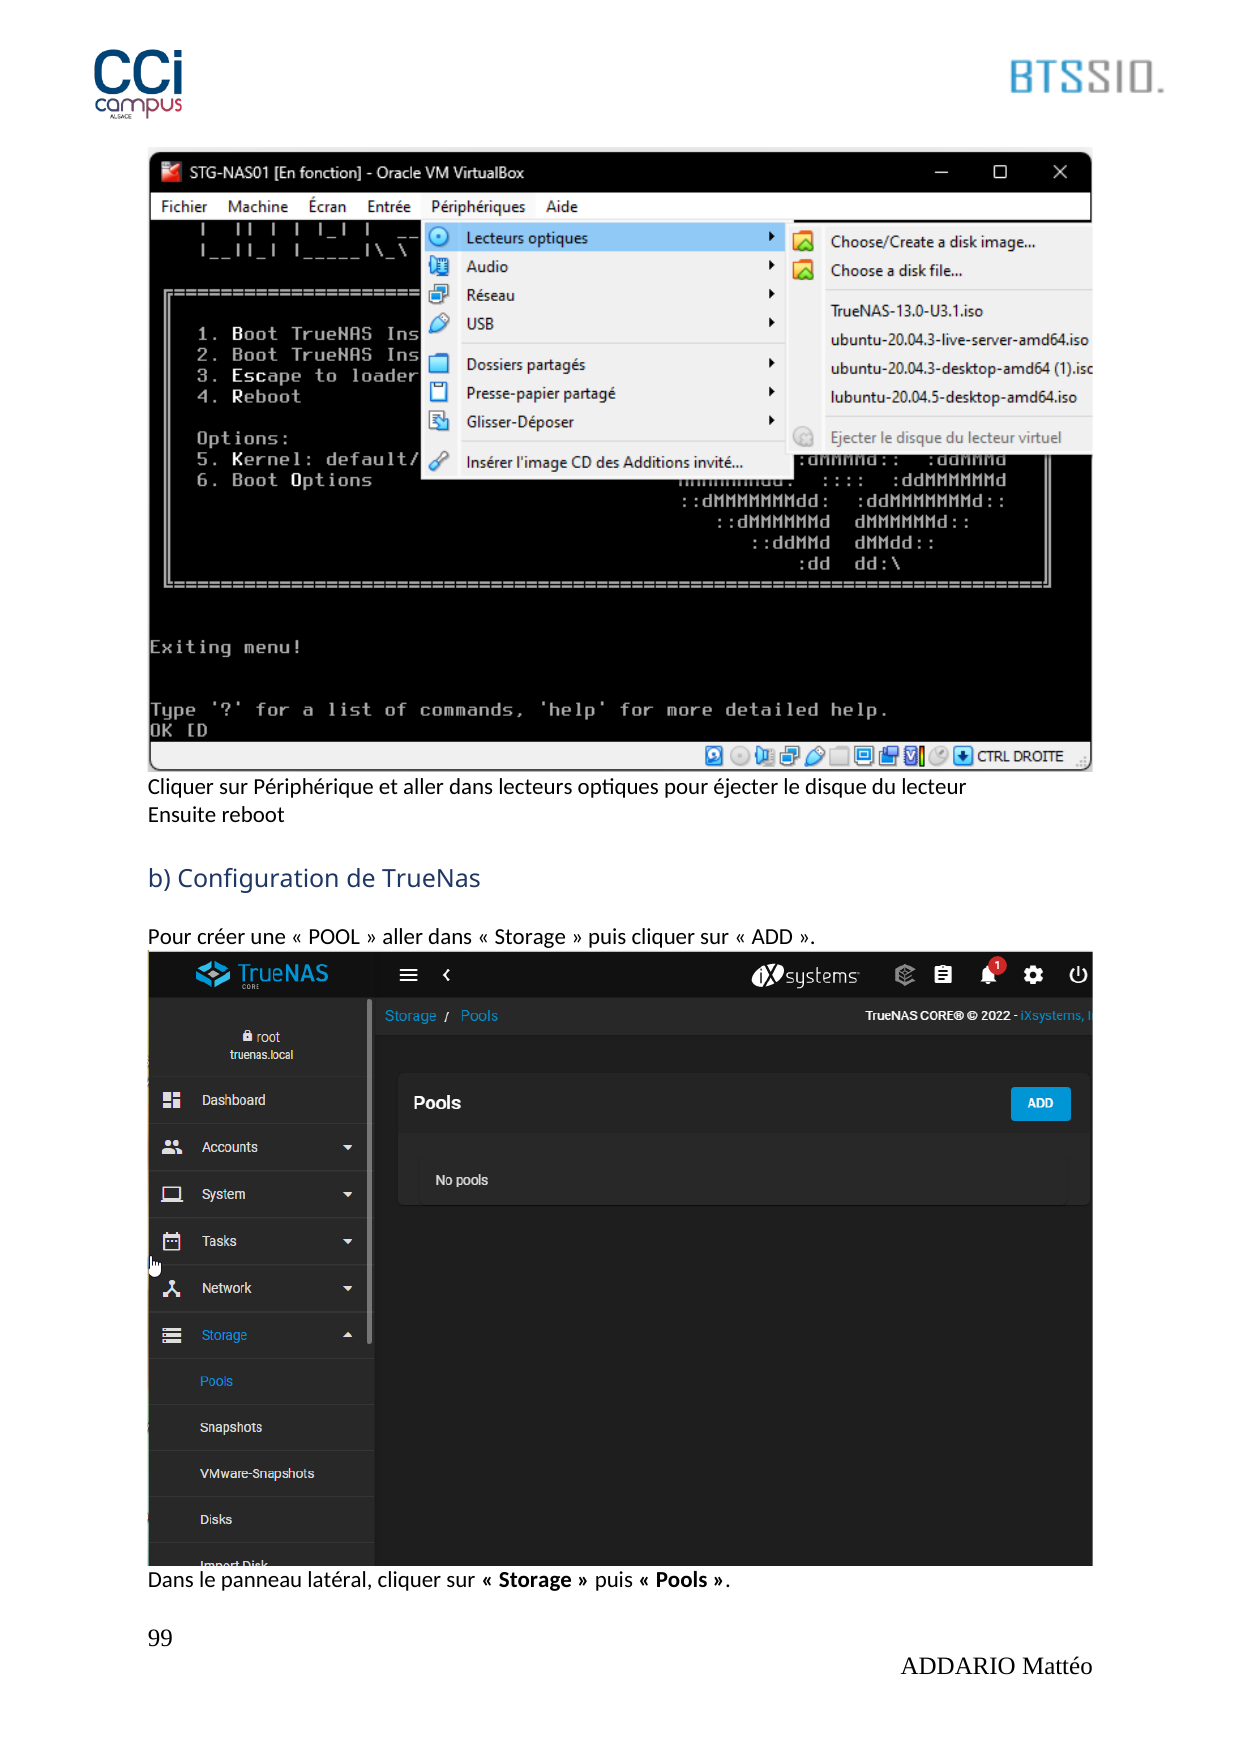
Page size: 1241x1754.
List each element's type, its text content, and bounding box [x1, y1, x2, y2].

text Ensuite reboot [148, 800, 1092, 828]
text Cliquer sur Périphérique et aller dans lecteurs optiques pour éjecter le disque du lecteur [148, 772, 1092, 800]
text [148, 1566, 1092, 1594]
picture [81, 45, 195, 123]
picture [1004, 46, 1169, 104]
subtitle b) Configuration de TrueNas [148, 860, 1092, 894]
picture [147, 950, 1093, 1566]
text Pour créer une « POOL » aller dans « Storage » puis cliquer sur « ADD ». [148, 922, 1092, 950]
picture [147, 147, 1093, 772]
